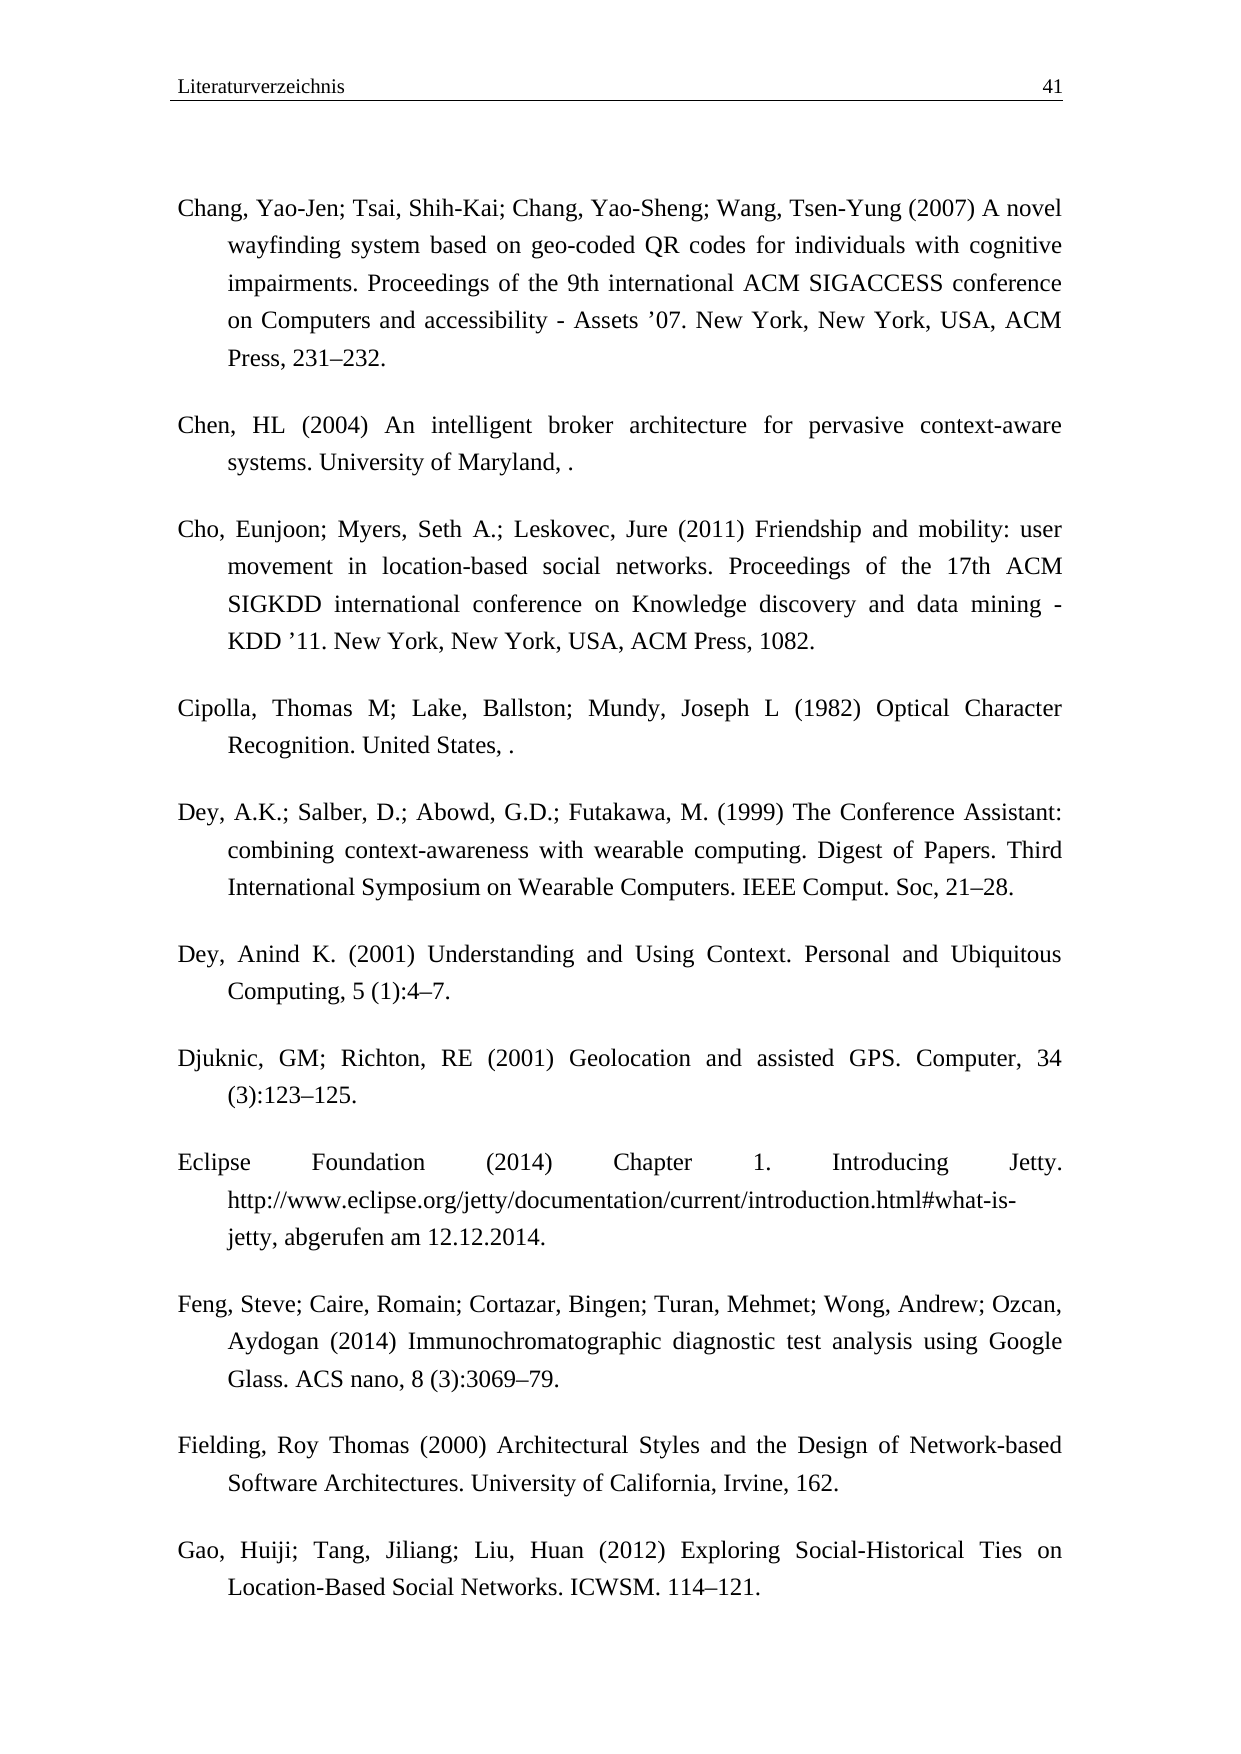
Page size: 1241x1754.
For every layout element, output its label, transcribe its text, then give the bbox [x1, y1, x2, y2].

text Fielding, Roy Thomas (2000) Architectural Styles and the Design of Network-based Software Architectures. University of California, Irvine, 162. [177, 1422, 1063, 1497]
text Cipolla, Thomas M; Lake, Ballston; Mundy, Joseph L (1982) Optical Character Recognition. United States, . [177, 684, 1063, 759]
text Chen, HL (2004) An intelligent broker architecture for pervasive context-aware systems. University of Maryland, . [177, 401, 1063, 476]
text Chang, Yao-Jen; Tsai, Shih-Kai; Chang, Yao-Sheng; Wang, Tsen-Yung (2007) A novel wayfinding system based on geo-coded QR codes for individuals with cognitive impairments. Proceedings of the 9th international ACM SIGACCESS conference on Computers and accessibility - Assets ’07. New York, New York, USA, ACM Press, 231–232. [177, 184, 1063, 372]
text Djuknic, GM; Richton, RE (2001) Geolocation and assisted GPS. Computer, 34 (3):123–125. [177, 1034, 1063, 1109]
text Dey, Anind K. (2001) Understanding and Using Context. Personal and Ubiquitous Computing, 5 (1):4–7. [177, 930, 1063, 1005]
text Feng, Steve; Caire, Romain; Cortazar, Bingen; Turan, Mehmet; Wong, Andrew; Ozcan, Aydogan (2014) Immunochromatographic diagnostic test analysis using Google Glass. ACS nano, 8 (3):3069–79. [177, 1280, 1063, 1393]
text Eclipse Foundation (2014) Chapter 1. Introducing Jetty. http://www.eclipse.org/jetty/documentation/current/introduction.html#what-is-jetty, abgerufen am 12.12.2014. [177, 1138, 1063, 1251]
text Gao, Huiji; Tang, Jiliang; Liu, Huan (2012) Exploring Social-Historical Ties on Location-Based Social Networks. ICWSM. 114–121. [177, 1526, 1063, 1601]
text Cho, Eunjoon; Myers, Seth A.; Leskovec, Jure (2011) Friendship and mobility: user movement in location-based social networks. Proceedings of the 17th ACM SIGKDD international conference on Knowledge discovery and data mining - KDD ’11. New York, New York, USA, ACM Press, 1082. [177, 505, 1063, 655]
text Dey, A.K.; Salber, D.; Abowd, G.D.; Futakawa, M. (1999) The Conference Assistant: combining context-awareness with wearable computing. Digest of Papers. Third International Symposium on Wearable Computers. IEEE Comput. Soc, 21–28. [177, 788, 1063, 901]
